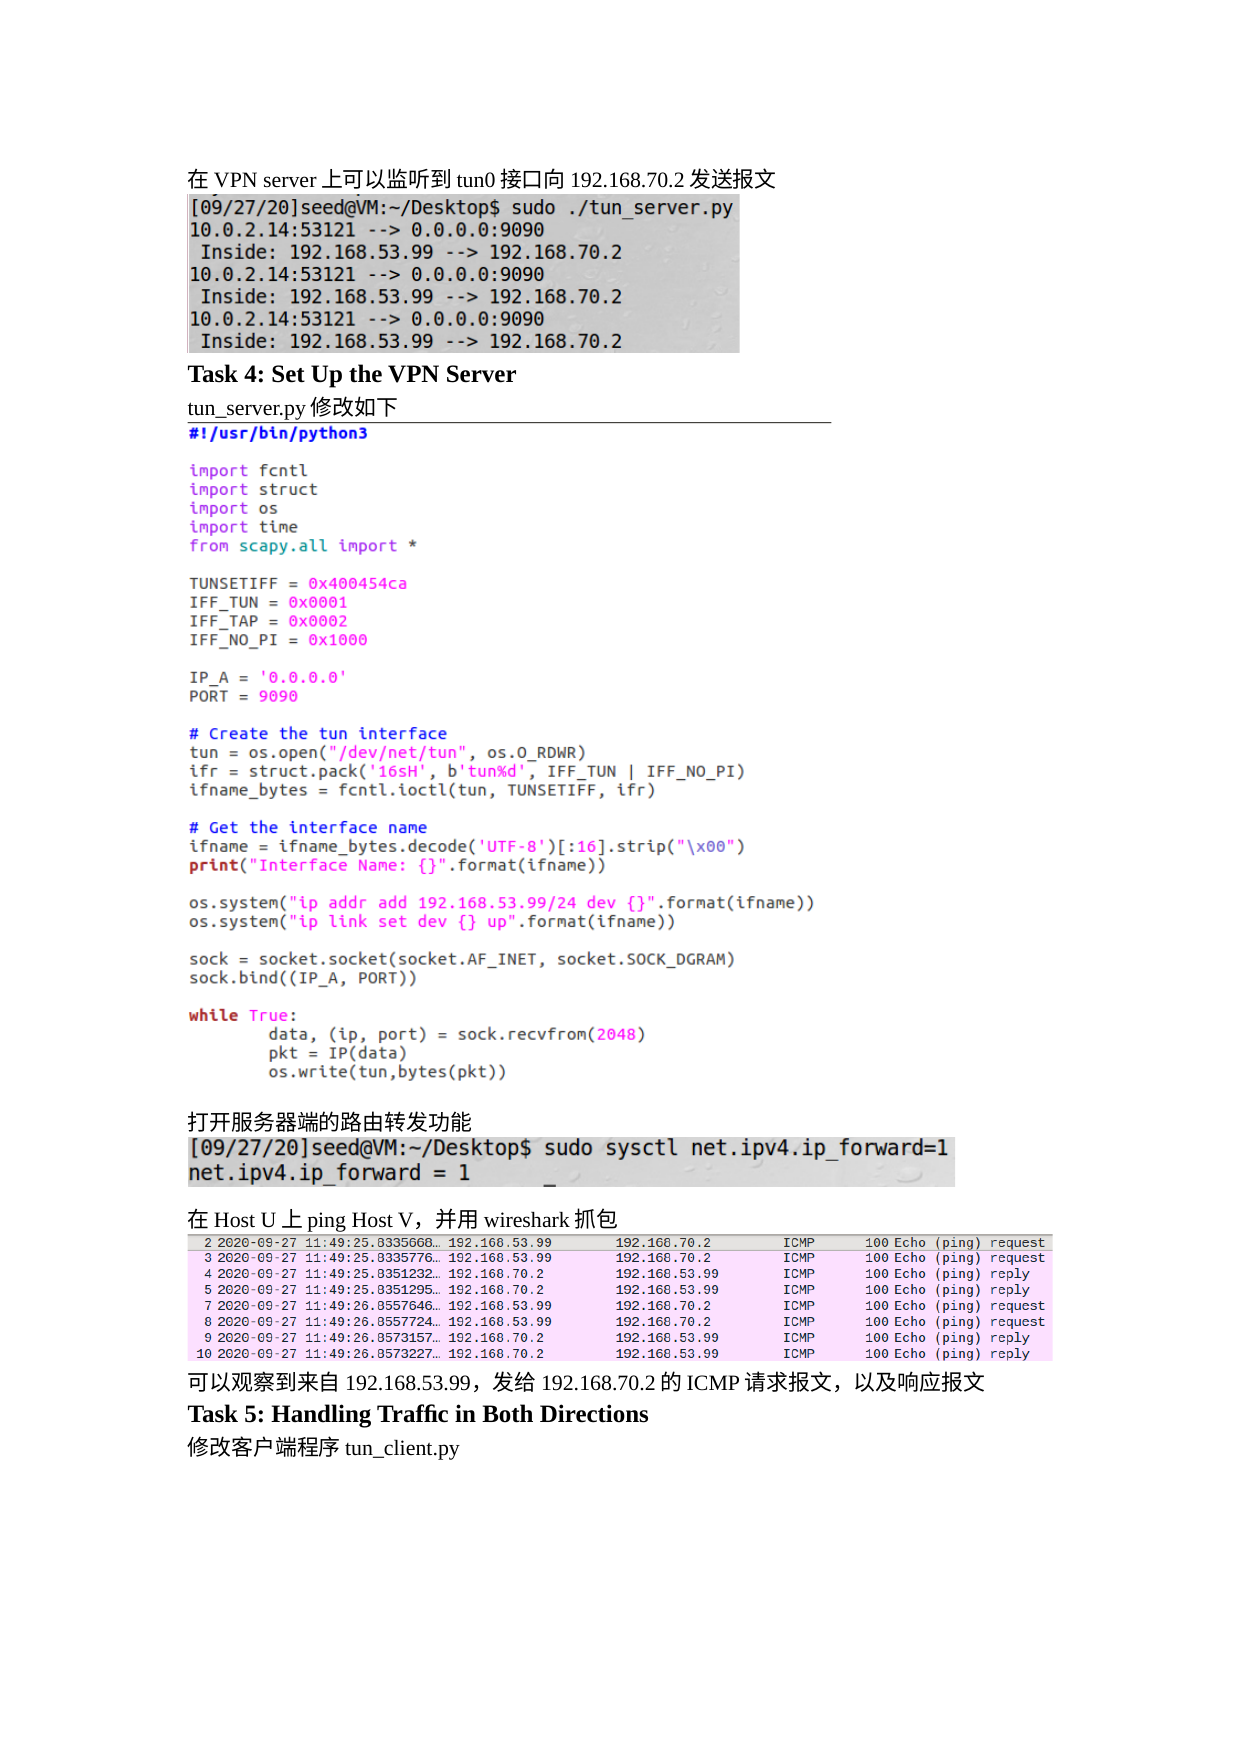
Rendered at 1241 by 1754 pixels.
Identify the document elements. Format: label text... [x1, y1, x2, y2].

picture [187, 194, 740, 353]
subtitle Task 4: Set Up the VPN Server [187, 357, 1053, 389]
text 在VPN server上可以监听到tun0接口向192.168.70.2发送报文 [187, 162, 1053, 194]
text tun_server.py修改如下 [187, 389, 1053, 422]
text 修改客户端程序tun_client.py [187, 1429, 1053, 1462]
subtitle Task 5: Handling Trafﬁc in Both Directions [187, 1397, 1053, 1429]
text 打开服务器端的路由转发功能 [187, 1104, 1053, 1137]
text 可以观察到来自192.168.53.99，发给192.168.70.2的ICMP请求报文，以及响应报文 [187, 1364, 1053, 1397]
text 在Host U上ping Host V，并用wireshark抓包 [187, 1202, 1053, 1234]
picture [187, 1137, 955, 1187]
picture [187, 1234, 1053, 1361]
picture [187, 422, 832, 1084]
